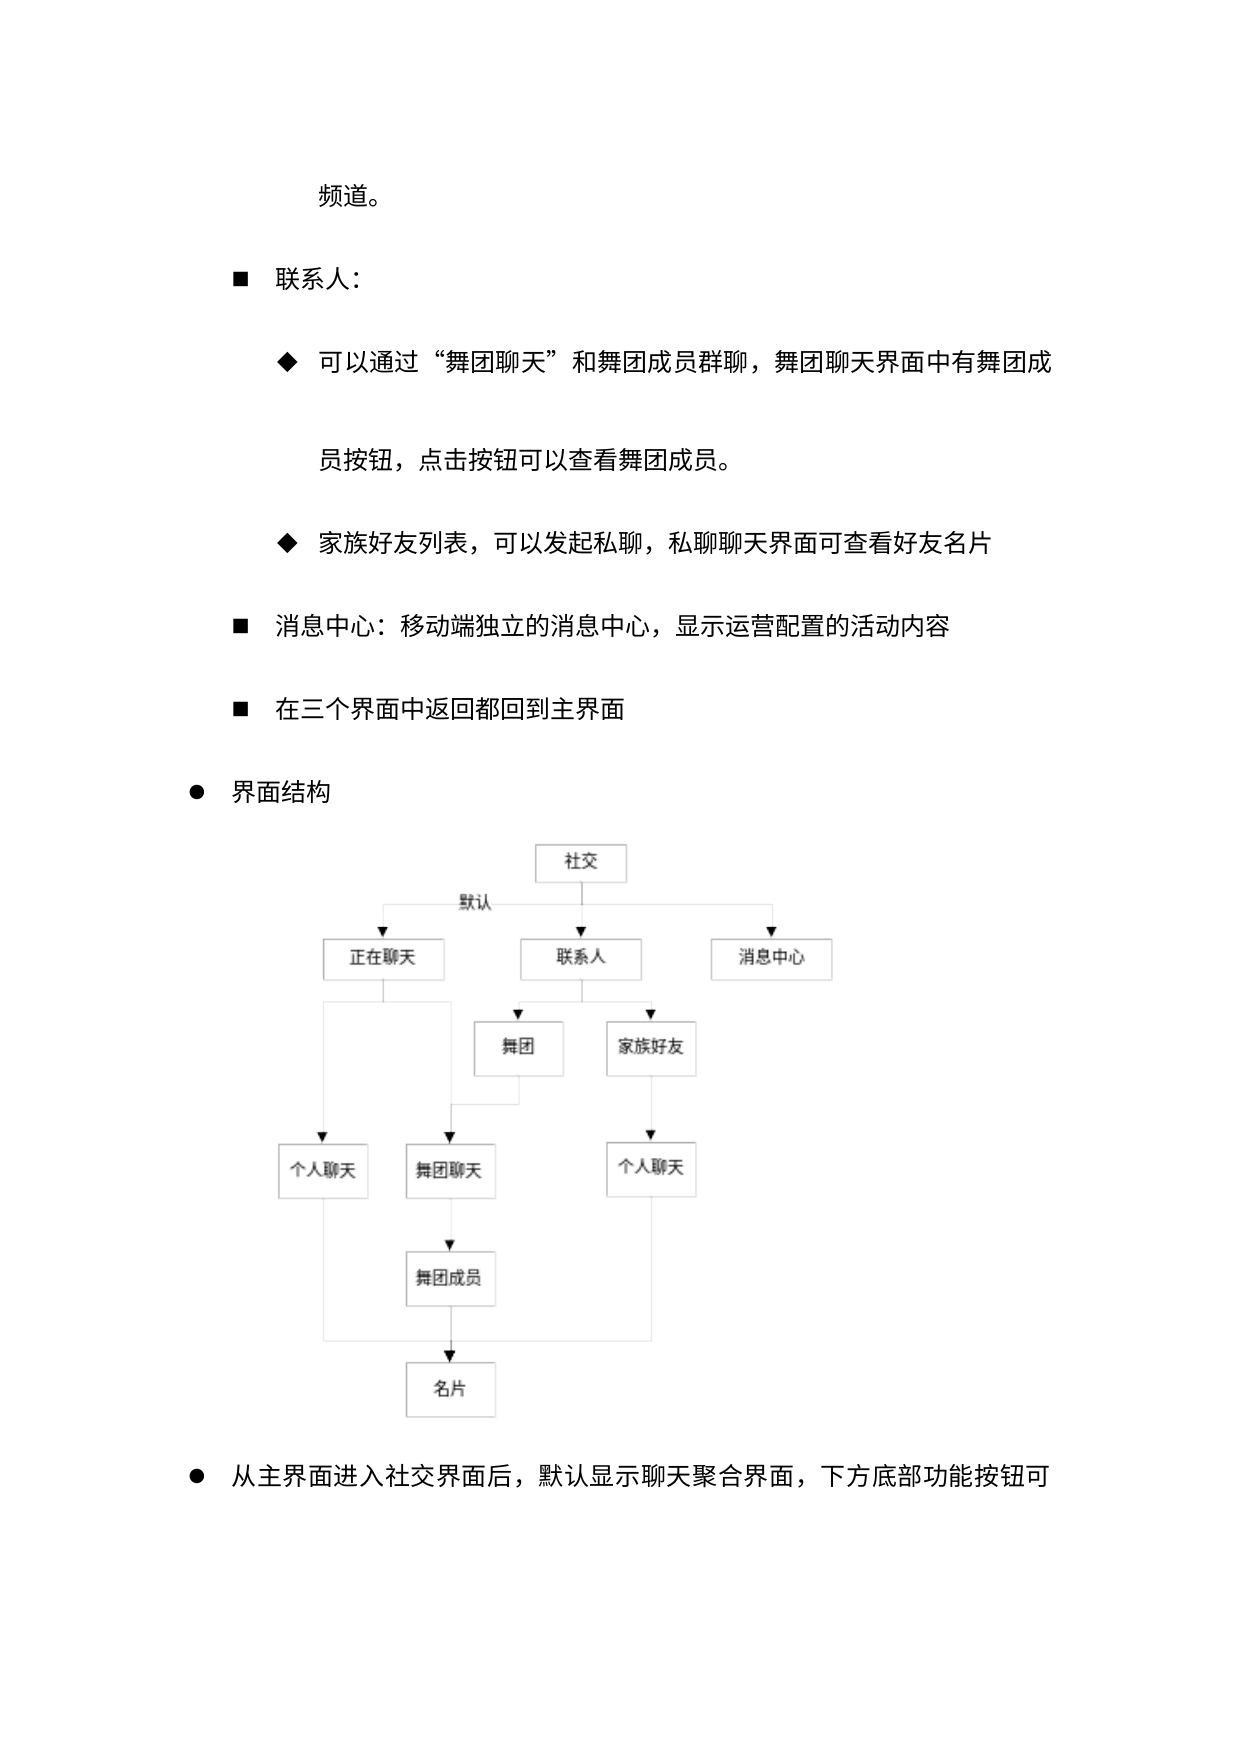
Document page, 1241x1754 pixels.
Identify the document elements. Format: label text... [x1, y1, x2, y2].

list 消息中心：移动端独立的消息中心，显示运营配置的活动内容 [231, 592, 1053, 657]
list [275, 162, 1053, 227]
list 联系人： [231, 245, 1053, 310]
list 界面结构 [187, 758, 1053, 823]
list 可以通过“舞团聊天”和舞团成员群聊，舞团聊天界面中有舞团成员按钮，点击按钮可以查看舞团成员。 [275, 328, 1053, 491]
list 家族好友列表，可以发起私聊，私聊聊天界面可查看好友名片 [275, 509, 1053, 574]
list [187, 1442, 1053, 1507]
list 在三个界面中返回都回到主界面 [231, 675, 1053, 740]
